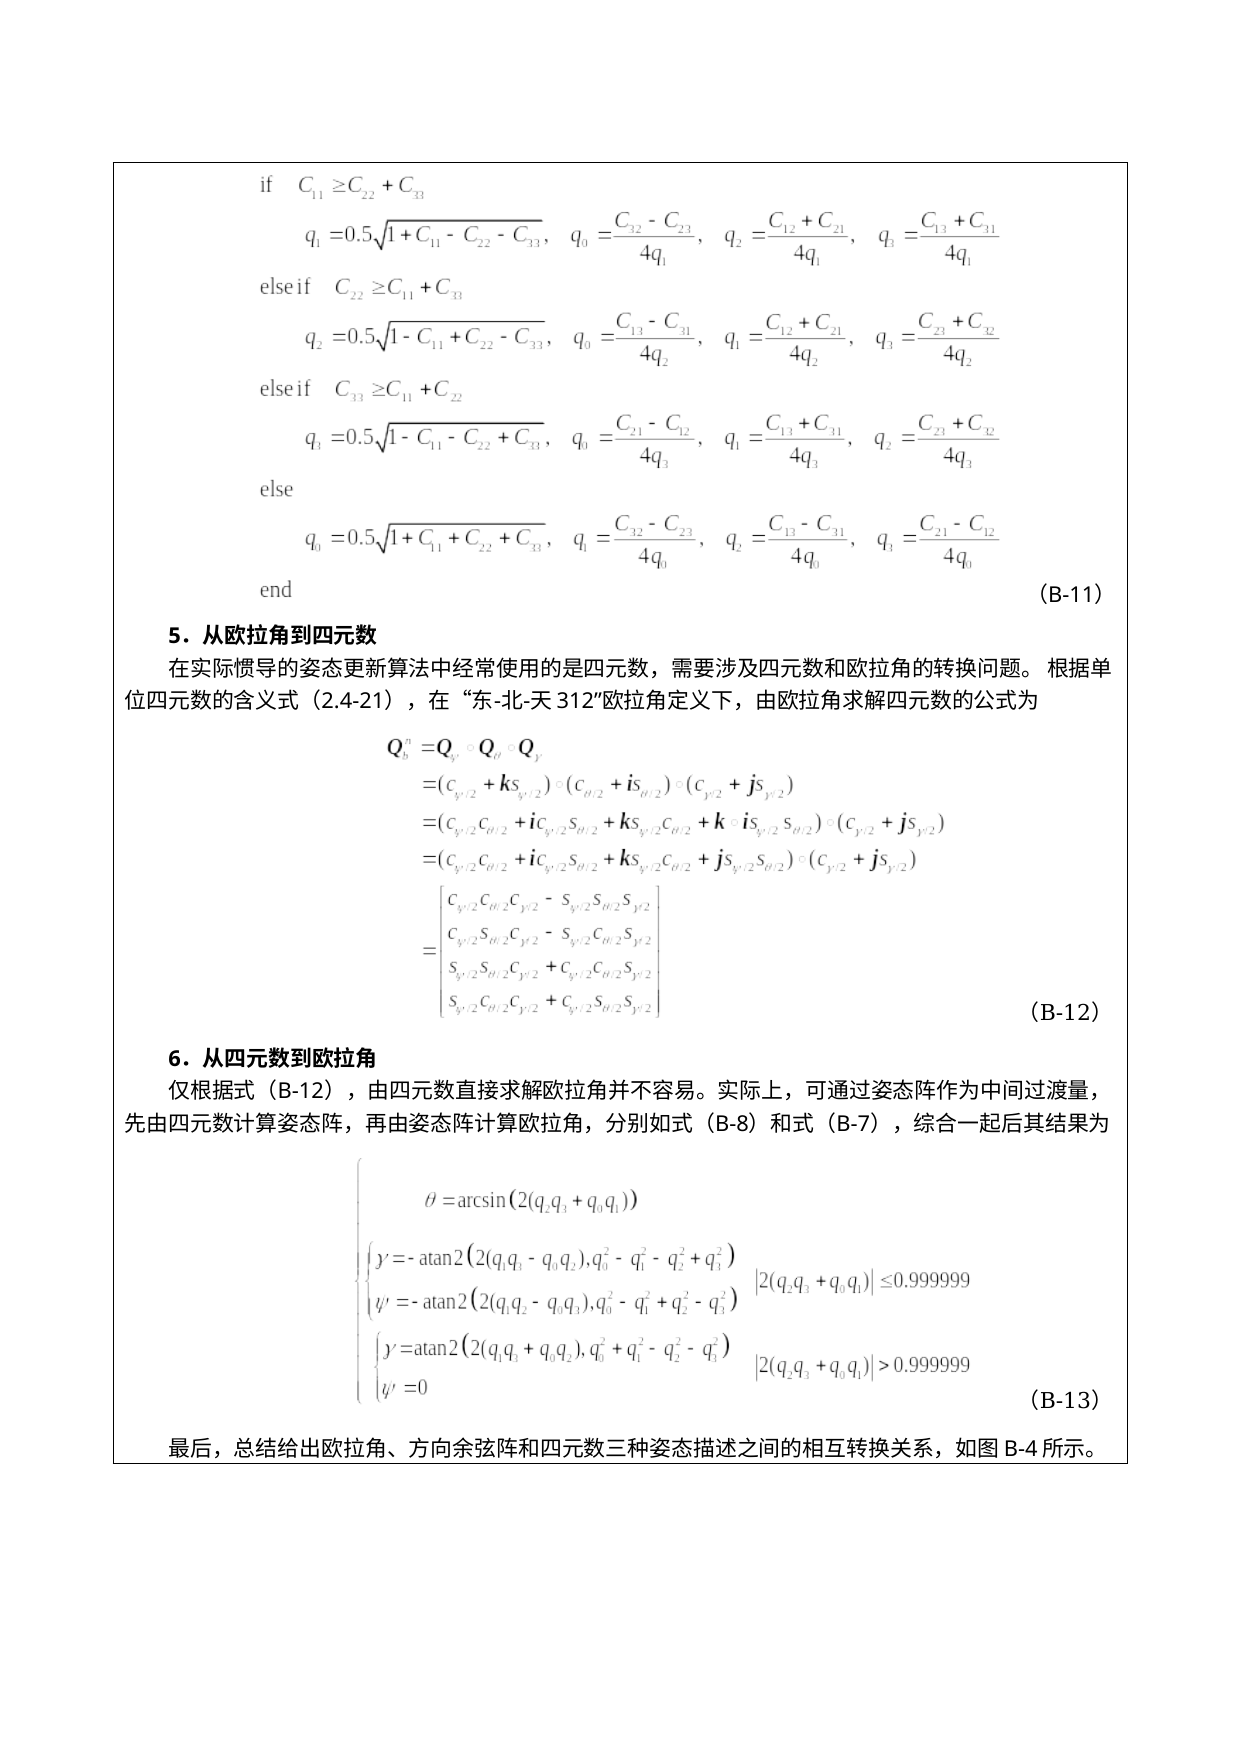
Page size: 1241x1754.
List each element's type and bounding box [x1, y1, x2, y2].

table_cell [114, 163, 1127, 1463]
